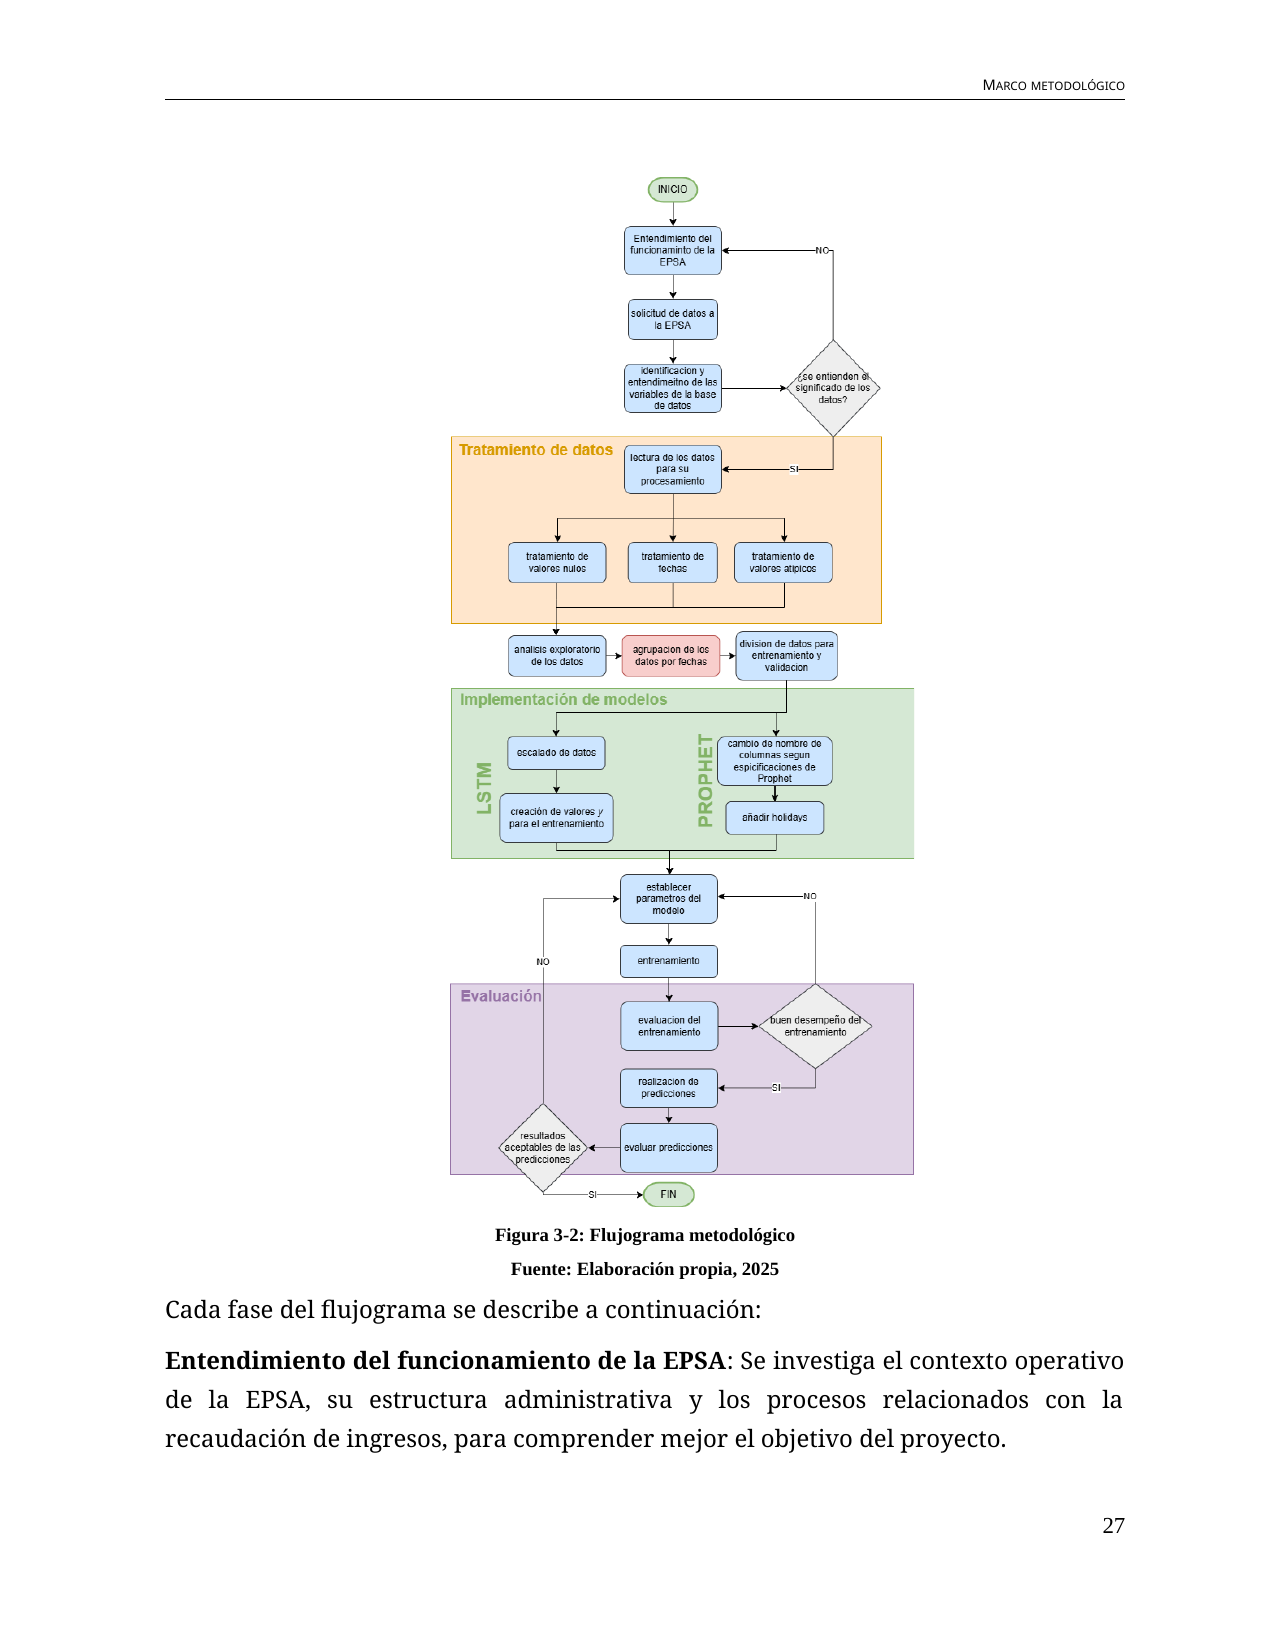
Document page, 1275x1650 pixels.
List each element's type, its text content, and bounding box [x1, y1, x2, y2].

text Figura 3-2: Flujograma metodológico [165, 1224, 1125, 1246]
text Entendimiento del funcionamiento de la EPSA: Se investiga el contexto operativo de la EPSA, su estructura administrativa y los procesos relacionados con la recaudación de ingresos, para comprender mejor el objetivo del proyecto. [165, 1344, 1125, 1455]
text Fuente: Elaboración propia, 2025 [165, 1258, 1125, 1280]
picture [375, 177, 915, 1207]
text Cada fase del flujograma se describe a continuación: [165, 1292, 1125, 1325]
